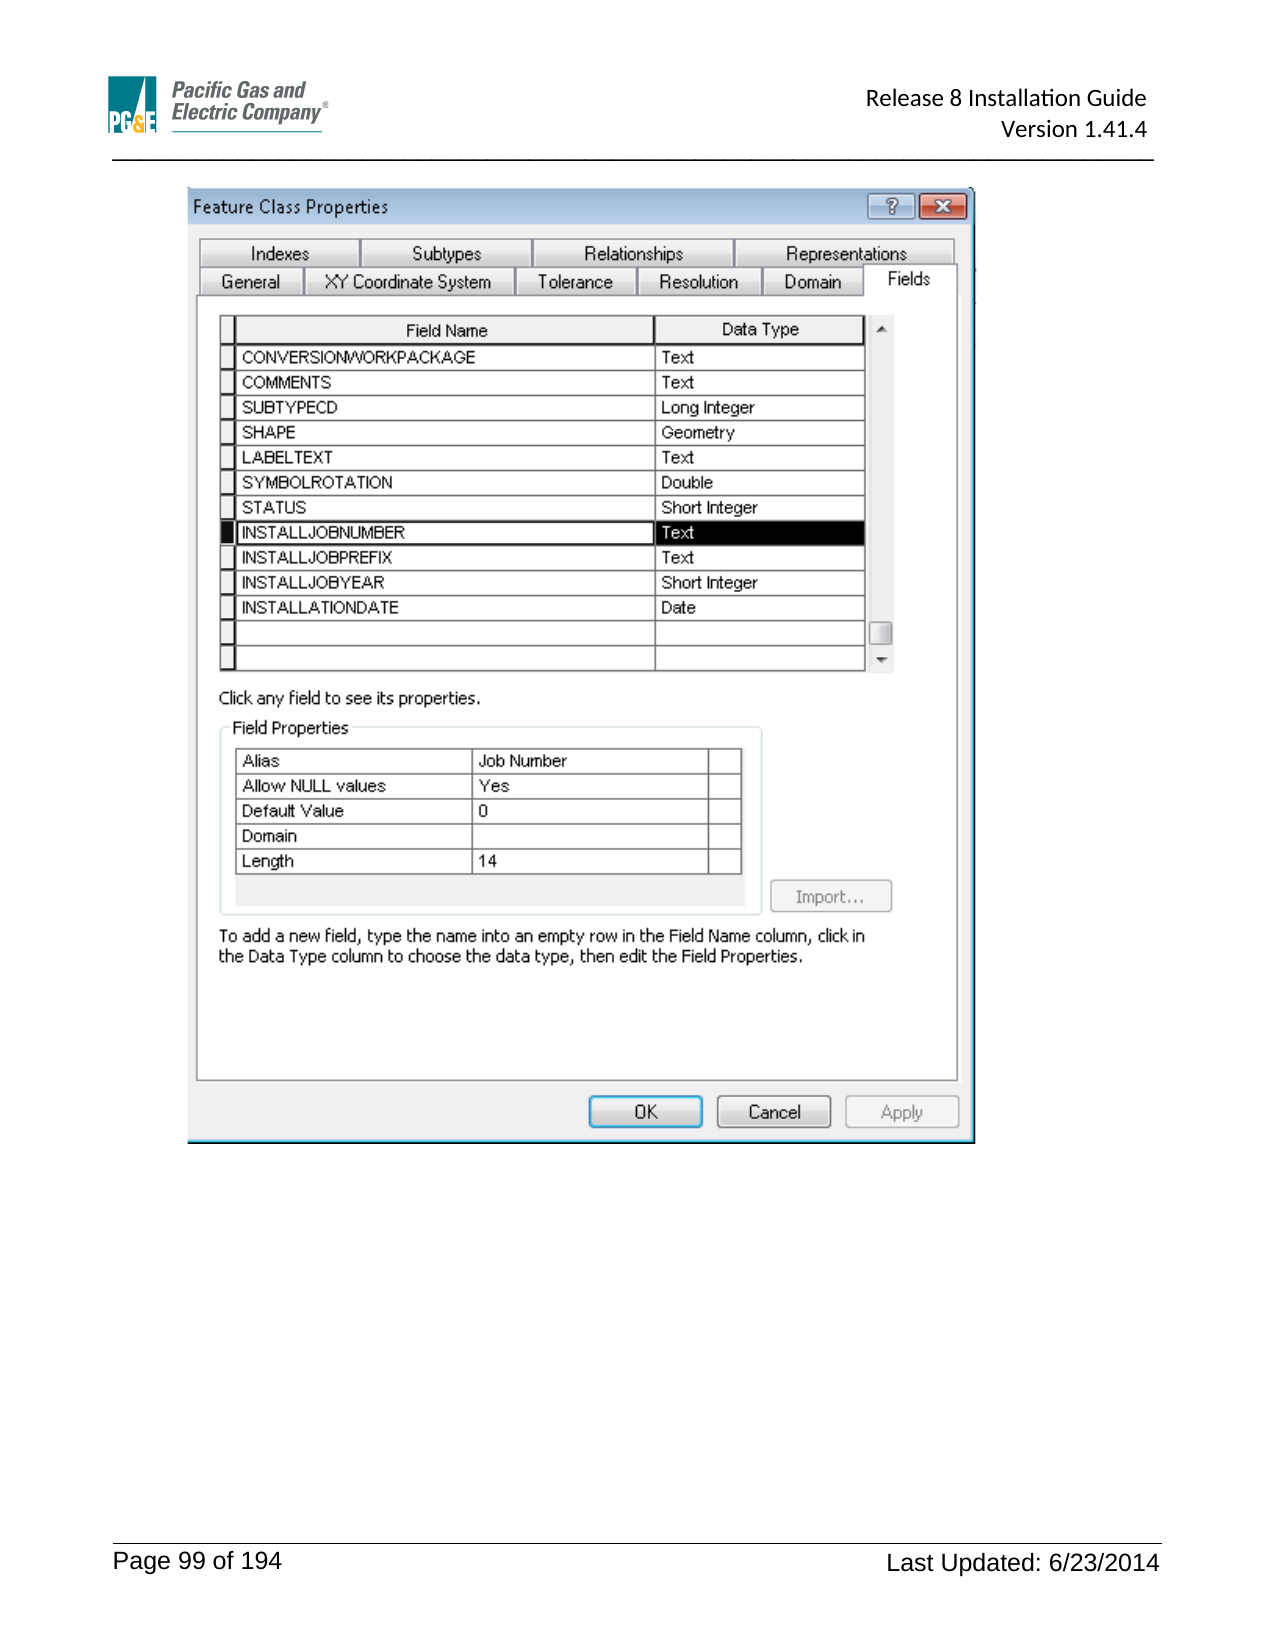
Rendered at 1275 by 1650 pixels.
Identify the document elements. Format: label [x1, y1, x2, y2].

picture [187, 187, 977, 1144]
